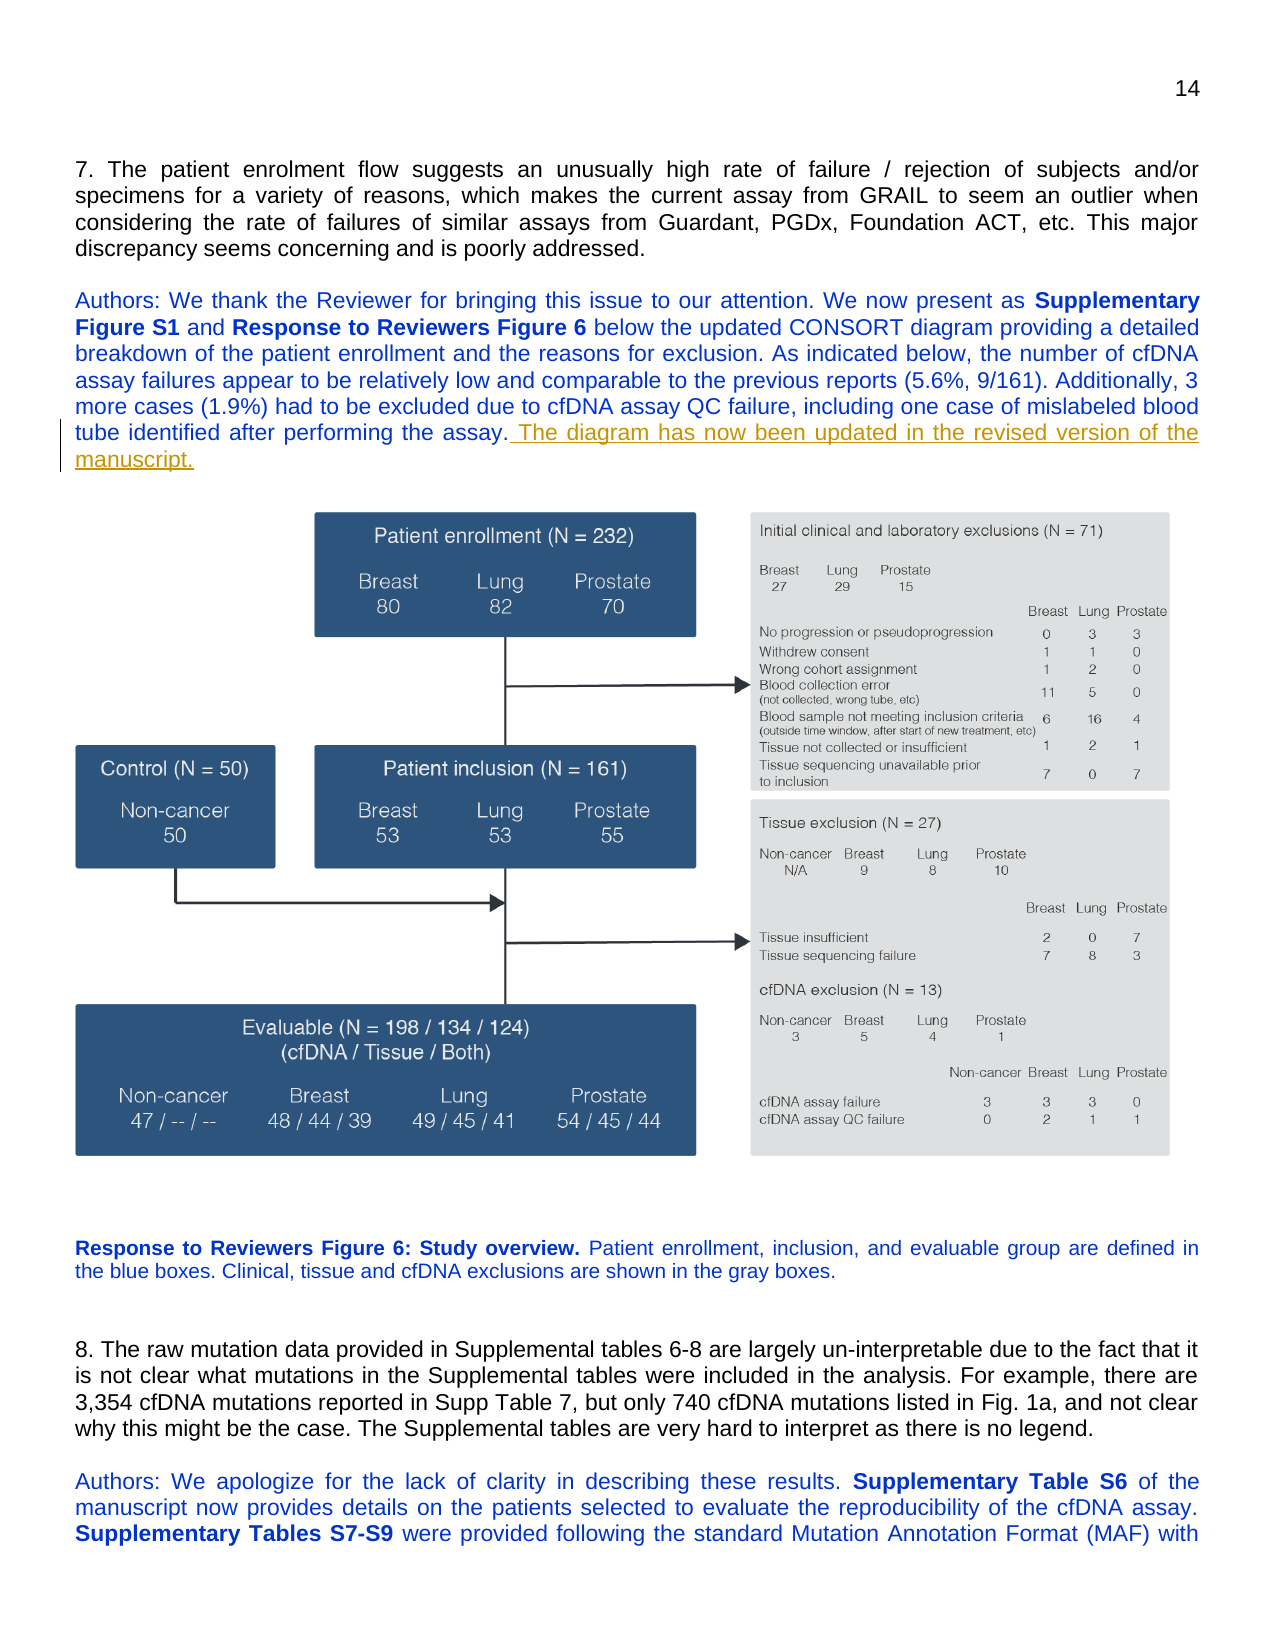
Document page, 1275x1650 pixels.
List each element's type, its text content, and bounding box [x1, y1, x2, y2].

text 7. The patient enrolment flow suggests an unusually high rate of failure / rejection of subjects and/or specimens for a variety of reasons, which makes the current assay from GRAIL to seem an outlier when considering the rate of failures of similar assays from Guardant, PGDx, Foundation ACT, etc. This major discrepancy seems concerning and is poorly addressed. [75, 156, 1200, 261]
text Authors: We thank the Reviewer for bringing this issue to our attention. We now present as Supplementary Figure S1 and Response to Reviewers Figure 6 below the updated CONSORT diagram providing a detailed breakdown of the patient enrollment and the reasons for exclusion. As indicated below, the number of cfDNA assay failures appear to be relatively low and comparable to the previous reports (5.6%, 9/161). Additionally, 3 more cases (1.9%) had to be excluded due to cfDNA assay QC failure, including one case of mislabeled blood tube identified after performing the assay. [75, 287, 1200, 472]
text 8. The raw mutation data provided in Supplemental tables 6-8 are largely un-interpretable due to the fact that it is not clear what mutations in the Supplemental tables were included in the analysis. For example, there are 3,354 cfDNA mutations reported in Supp Table 7, but only 740 cfDNA mutations listed in Fig. 1a, and not clear why this might be the case. The Supplemental tables are very hard to interpret as there is no legend. [75, 1336, 1200, 1441]
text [75, 1468, 1200, 1547]
picture [75, 512, 1170, 1156]
text Response to Reviewers Figure 6: Study overview. Patient enrollment, inclusion, and evaluable group are defined in the blue boxes. Clinical, tissue and cfDNA exclusions are shown in the gray boxes. [75, 1235, 1200, 1283]
